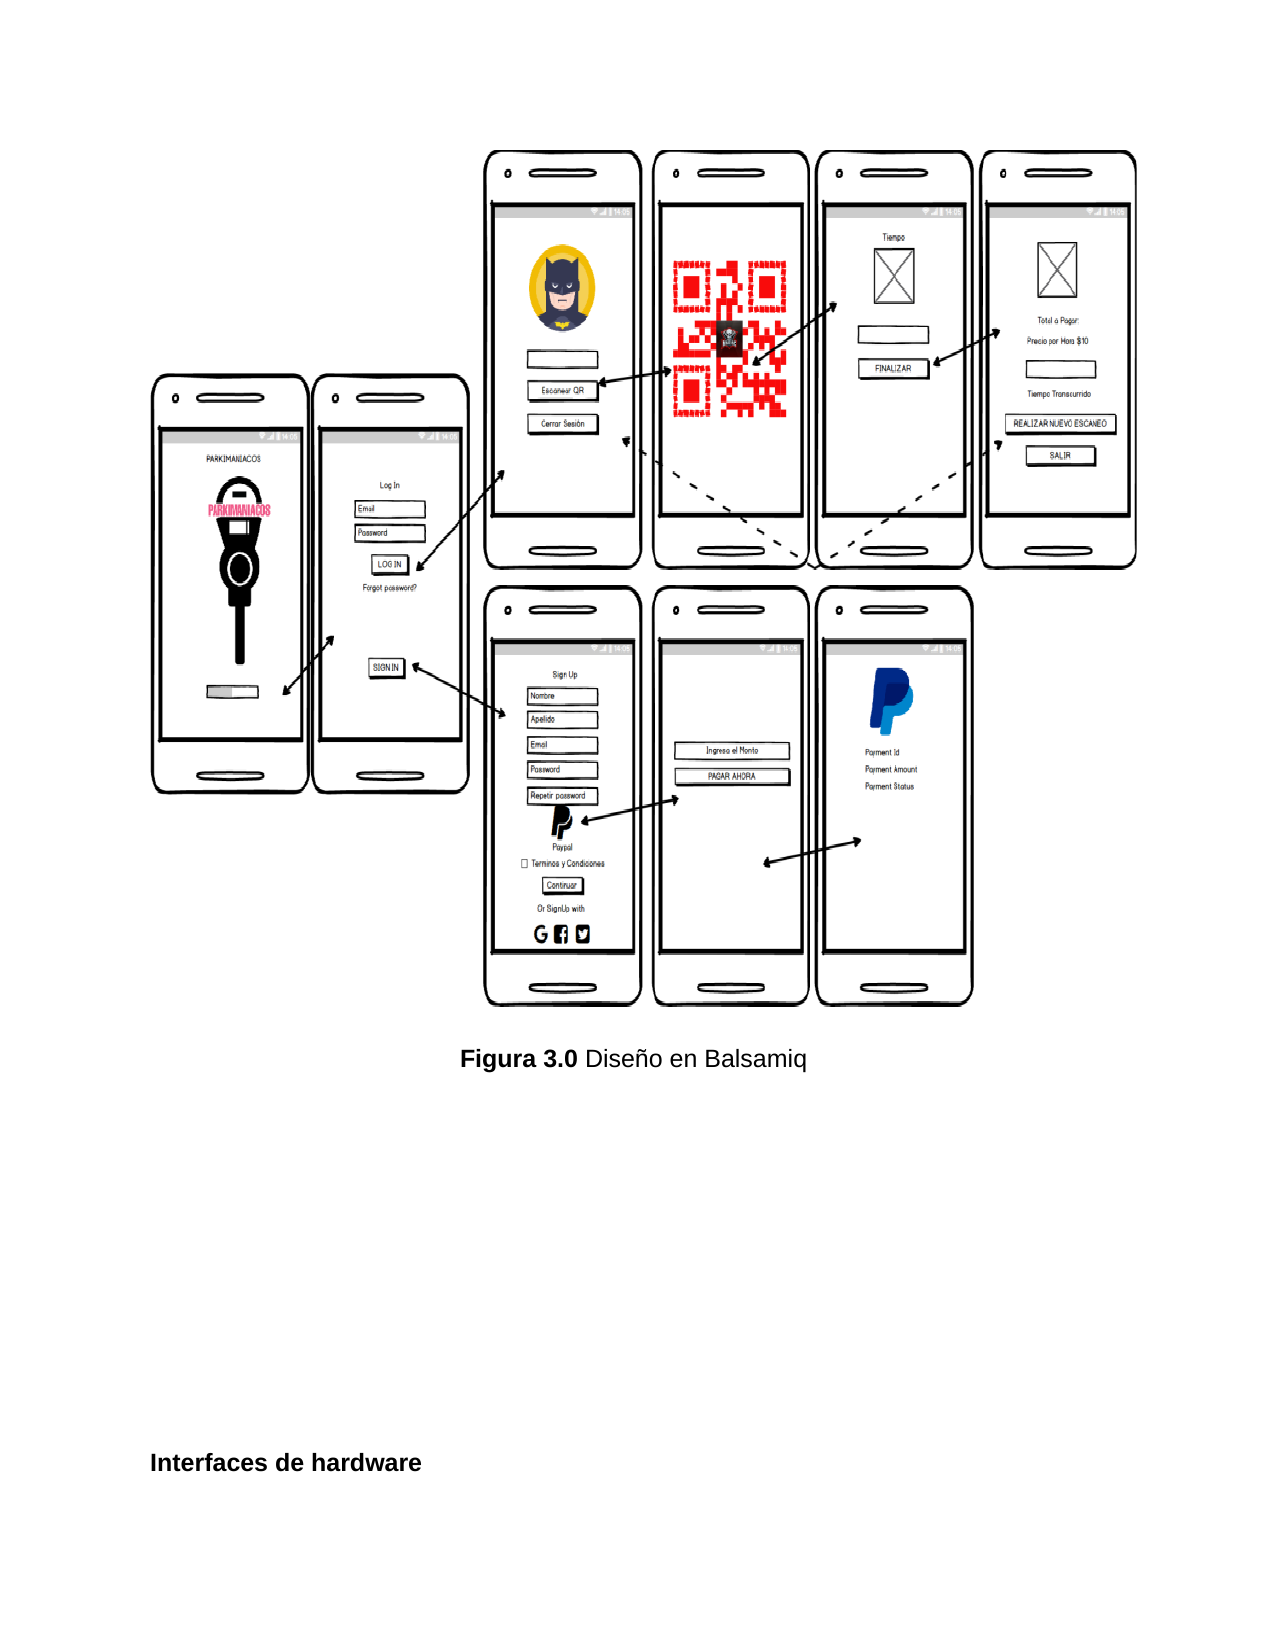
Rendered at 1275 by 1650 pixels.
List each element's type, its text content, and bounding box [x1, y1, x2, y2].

text Figura 3.0 Diseño en Balsamiq [150, 1044, 1117, 1073]
picture [150, 150, 1137, 1007]
subtitle Interfaces de hardware [150, 1448, 1117, 1477]
